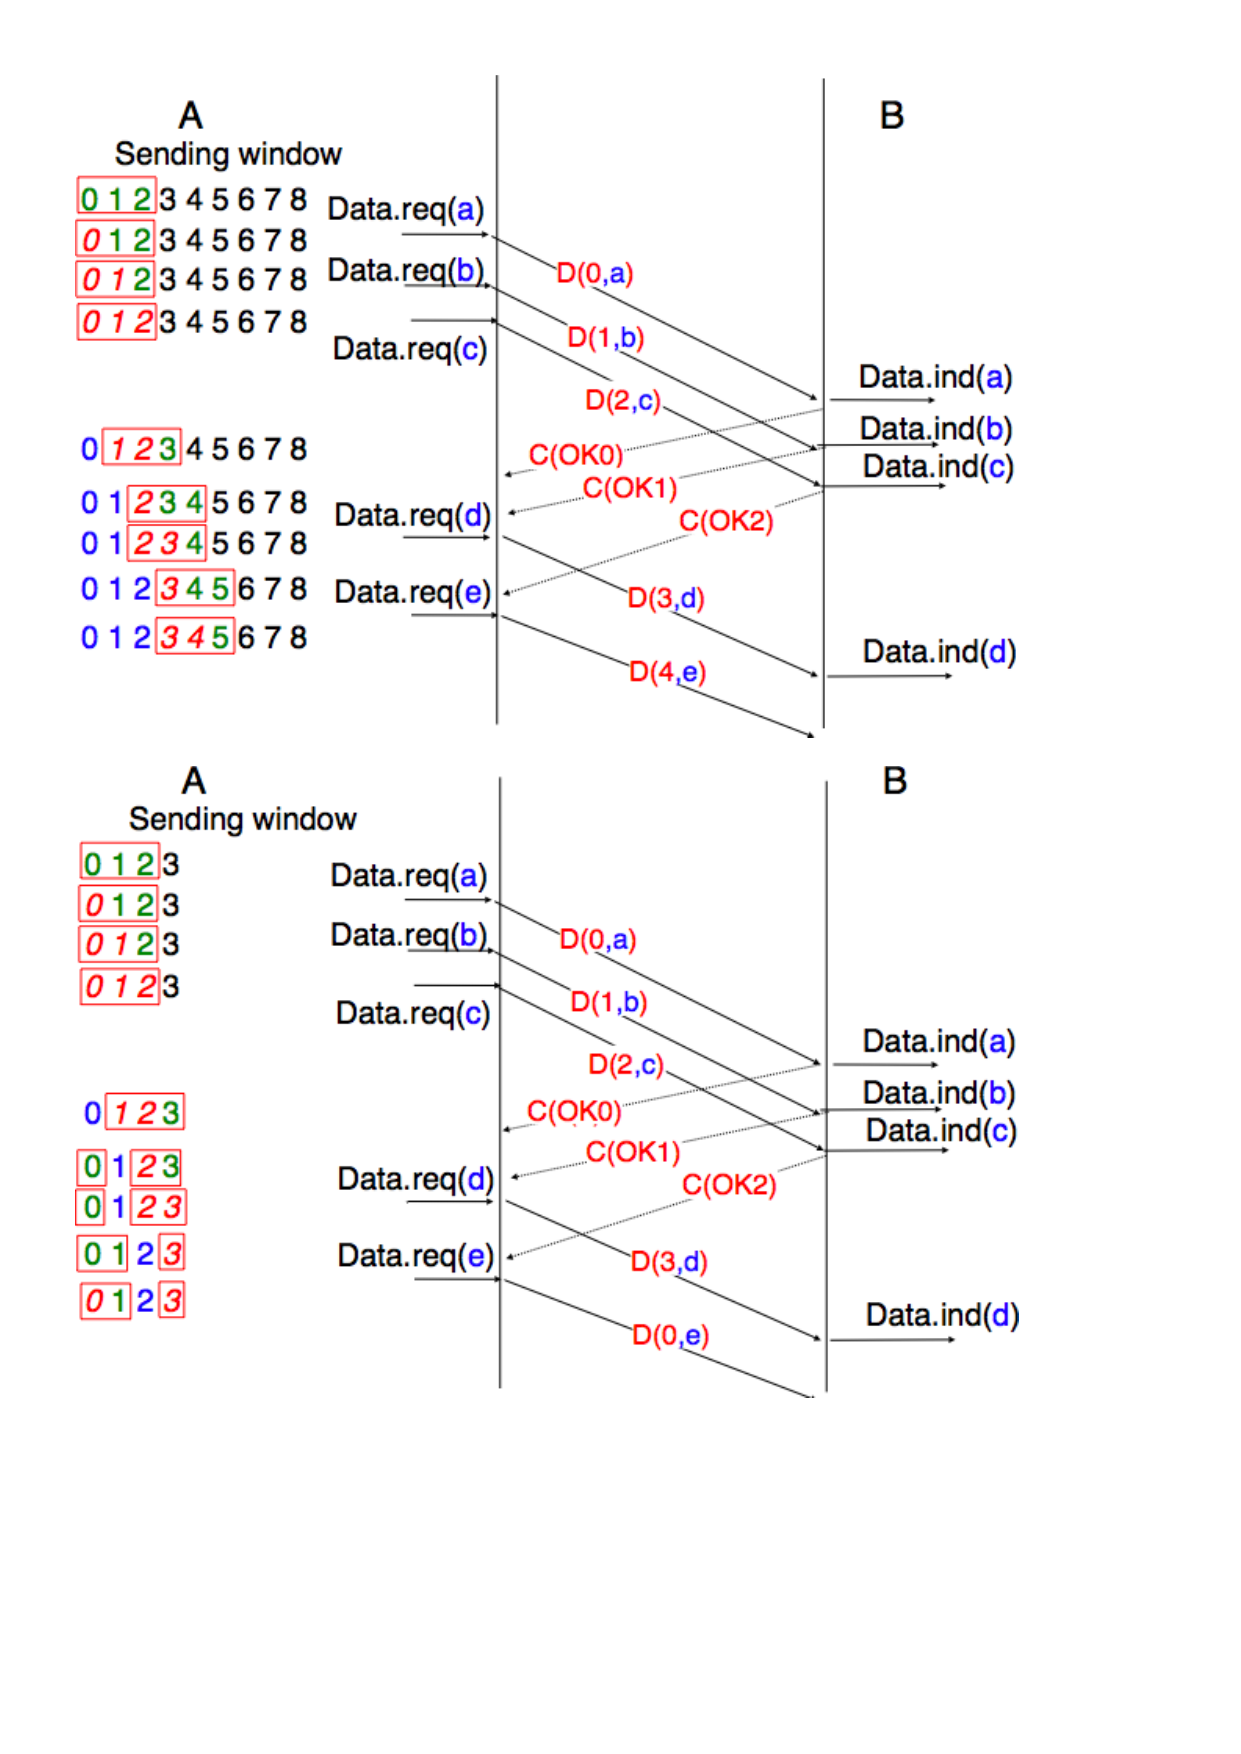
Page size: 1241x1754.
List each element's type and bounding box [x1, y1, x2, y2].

picture [75, 766, 1019, 1398]
picture [75, 75, 1016, 738]
